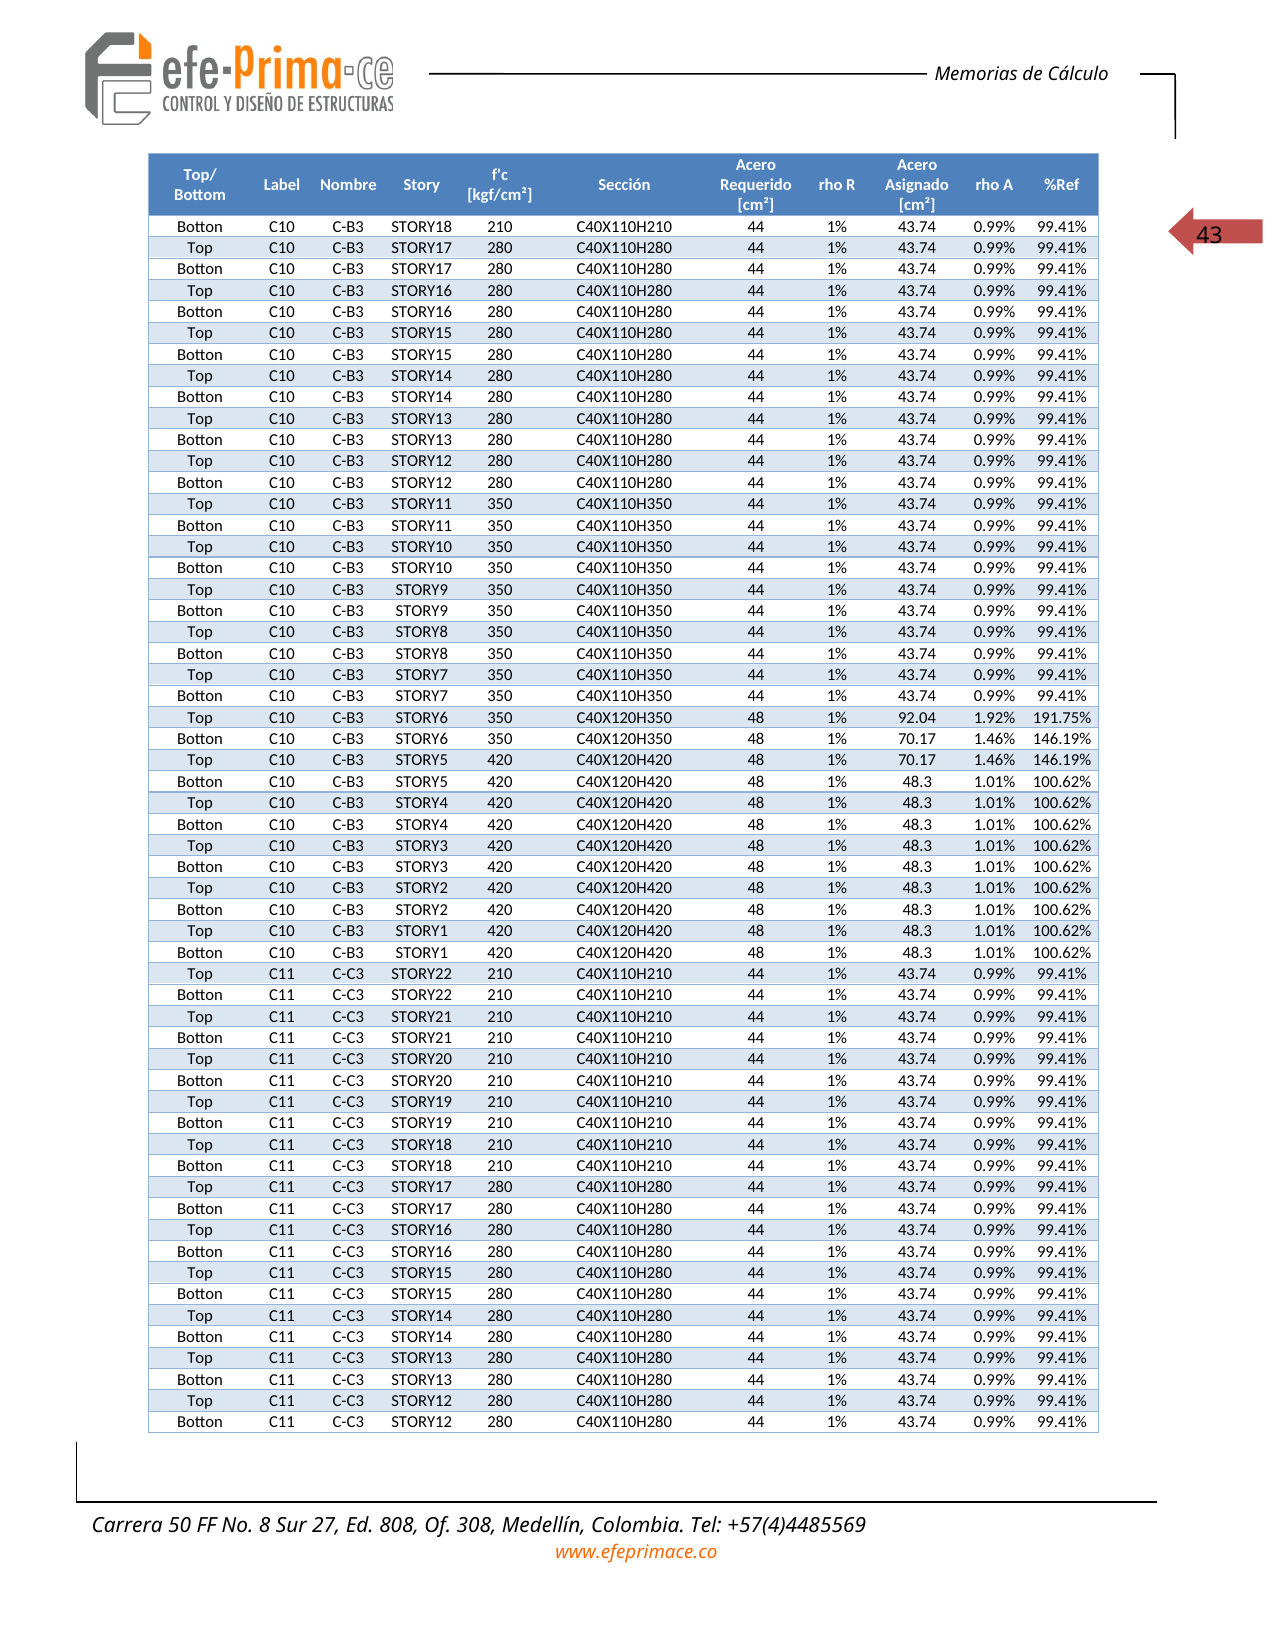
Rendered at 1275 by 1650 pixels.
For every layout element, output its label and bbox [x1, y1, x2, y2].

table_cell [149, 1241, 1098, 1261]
picture [85, 32, 393, 125]
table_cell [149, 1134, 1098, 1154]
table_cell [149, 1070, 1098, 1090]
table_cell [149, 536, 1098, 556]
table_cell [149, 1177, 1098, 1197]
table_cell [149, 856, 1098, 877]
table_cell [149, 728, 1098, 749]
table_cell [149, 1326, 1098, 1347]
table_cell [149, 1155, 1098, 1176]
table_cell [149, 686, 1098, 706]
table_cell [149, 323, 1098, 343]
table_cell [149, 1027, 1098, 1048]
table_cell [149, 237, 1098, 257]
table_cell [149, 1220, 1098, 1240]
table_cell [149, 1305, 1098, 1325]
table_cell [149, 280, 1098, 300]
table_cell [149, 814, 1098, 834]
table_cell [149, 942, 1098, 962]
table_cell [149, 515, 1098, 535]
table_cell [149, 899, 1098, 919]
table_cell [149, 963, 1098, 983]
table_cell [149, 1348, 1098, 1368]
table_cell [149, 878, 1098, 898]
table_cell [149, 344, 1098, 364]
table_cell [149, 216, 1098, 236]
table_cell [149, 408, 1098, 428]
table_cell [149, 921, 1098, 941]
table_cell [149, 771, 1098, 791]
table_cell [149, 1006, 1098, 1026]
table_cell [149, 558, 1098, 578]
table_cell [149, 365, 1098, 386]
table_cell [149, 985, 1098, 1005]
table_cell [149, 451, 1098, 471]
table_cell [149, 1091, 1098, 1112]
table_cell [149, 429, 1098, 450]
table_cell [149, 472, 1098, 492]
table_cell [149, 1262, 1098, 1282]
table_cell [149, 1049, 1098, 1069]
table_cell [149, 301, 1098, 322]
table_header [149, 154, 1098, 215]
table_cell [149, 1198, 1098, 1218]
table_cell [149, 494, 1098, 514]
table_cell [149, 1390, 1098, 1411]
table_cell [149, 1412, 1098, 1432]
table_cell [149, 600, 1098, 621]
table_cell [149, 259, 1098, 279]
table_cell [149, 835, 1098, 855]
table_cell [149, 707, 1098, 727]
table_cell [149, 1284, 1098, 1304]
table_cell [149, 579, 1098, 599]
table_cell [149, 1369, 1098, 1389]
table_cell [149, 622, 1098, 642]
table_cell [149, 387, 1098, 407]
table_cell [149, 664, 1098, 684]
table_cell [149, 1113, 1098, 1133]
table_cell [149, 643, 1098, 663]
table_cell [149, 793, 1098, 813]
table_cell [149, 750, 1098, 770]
